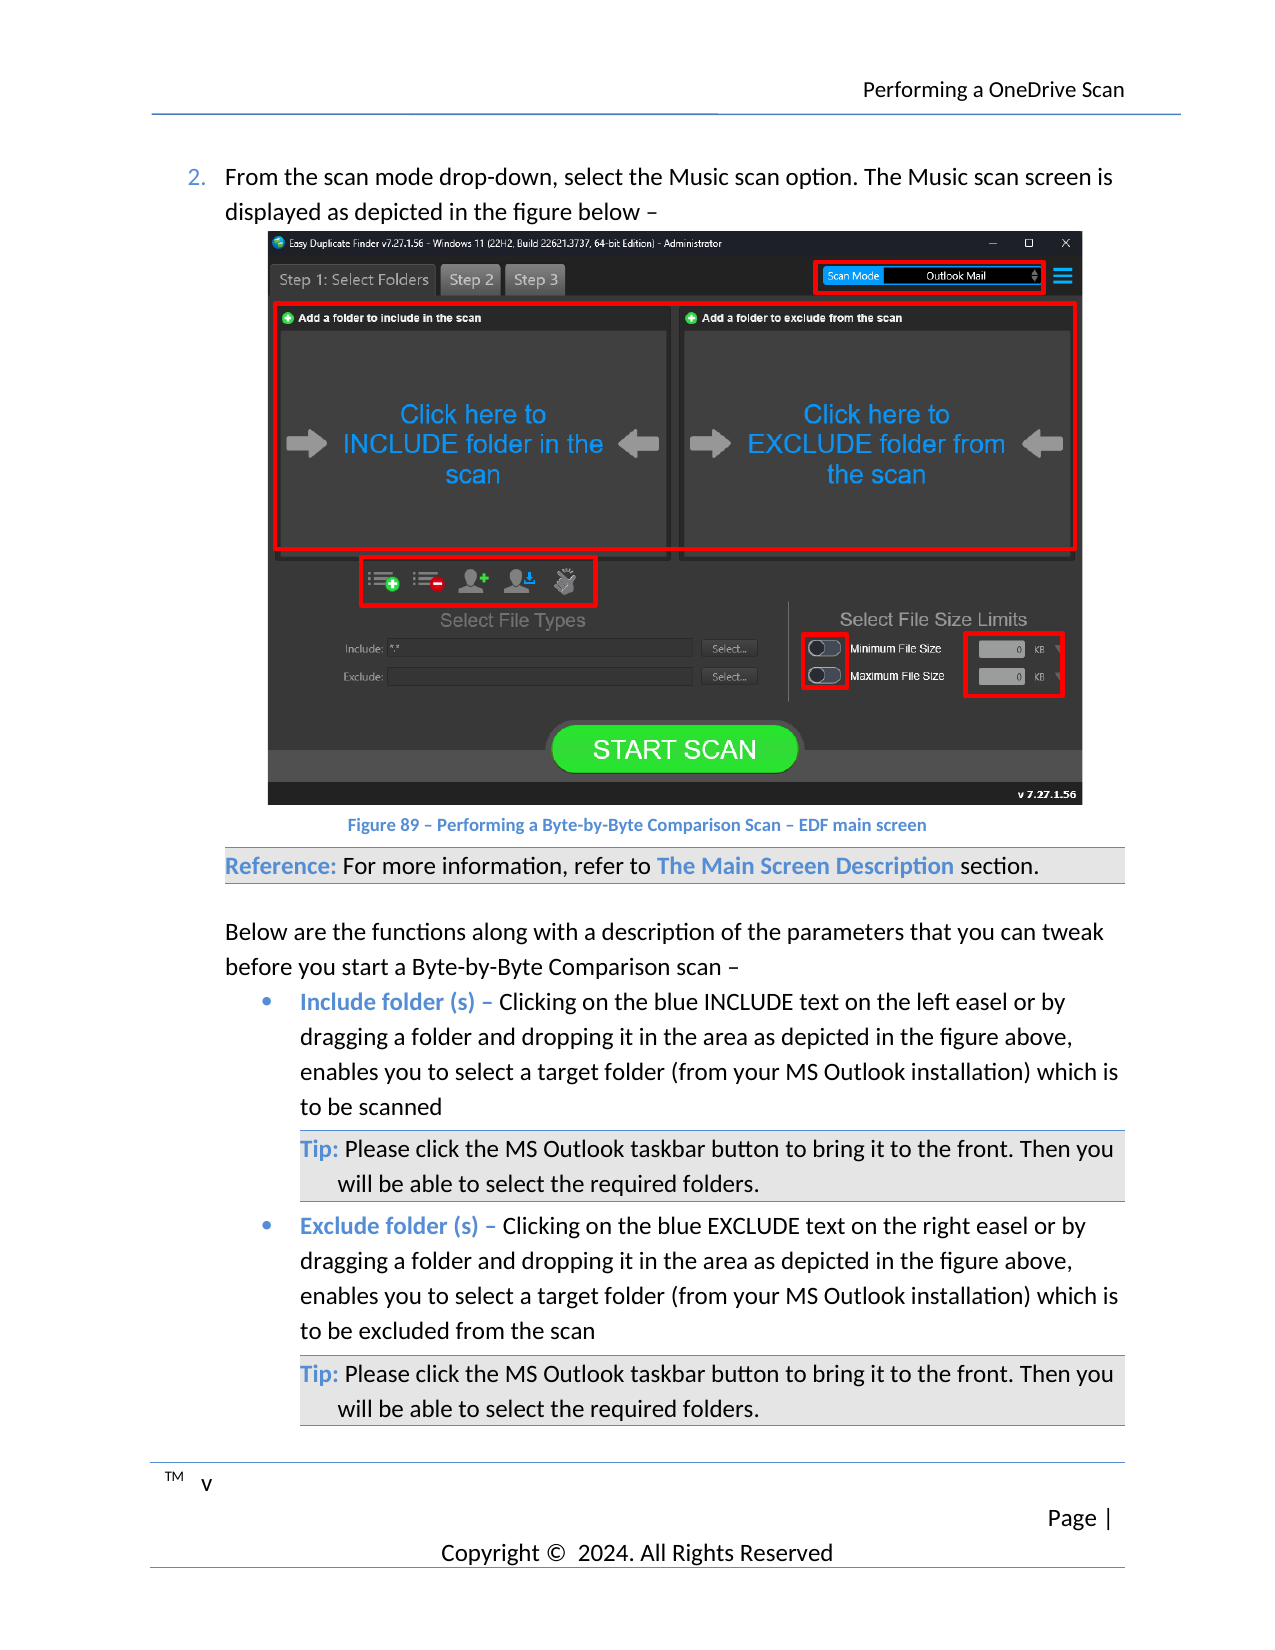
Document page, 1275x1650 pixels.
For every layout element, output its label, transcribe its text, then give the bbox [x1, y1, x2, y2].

list Include folder (s) – Clicking on the blue INCLUDE text on the left easel or by dragging a folder and dropping it in the area as depicted in the figure above, enables you to select a target folder (from your MS Outlook installation) which is to be scanned [262, 986, 1125, 1121]
text Reference: For more information, refer to The Main Screen Description section. [225, 848, 1125, 883]
picture [267, 231, 1083, 805]
text Figure 89 – Performing a Byte-by-Byte Comparison Scan – EDF main screen [150, 813, 1125, 836]
list From the scan mode drop-down, select the Music scan option. The Music scan screen is displayed as depicted in the figure below – [187, 161, 1125, 227]
text Tip: Please click the MS Outlook taskbar button to bring it to the front. Then you will be able to select the required folders. [300, 1356, 1125, 1425]
list Exclude folder (s) – Clicking on the blue EXCLUDE text on the right easel or by dragging a folder and dropping it in the area as depicted in the figure above, enables you to select a target folder (from your MS Outlook installation) which is to be excluded from the scan [262, 1211, 1125, 1346]
list Below are the functions along with a description of the parameters that you can tweak before you start a Byte-by-Byte Comparison scan – [225, 916, 1125, 981]
text Tip: Please click the MS Outlook taskbar button to bring it to the front. Then you will be able to select the required folders. [300, 1131, 1125, 1201]
